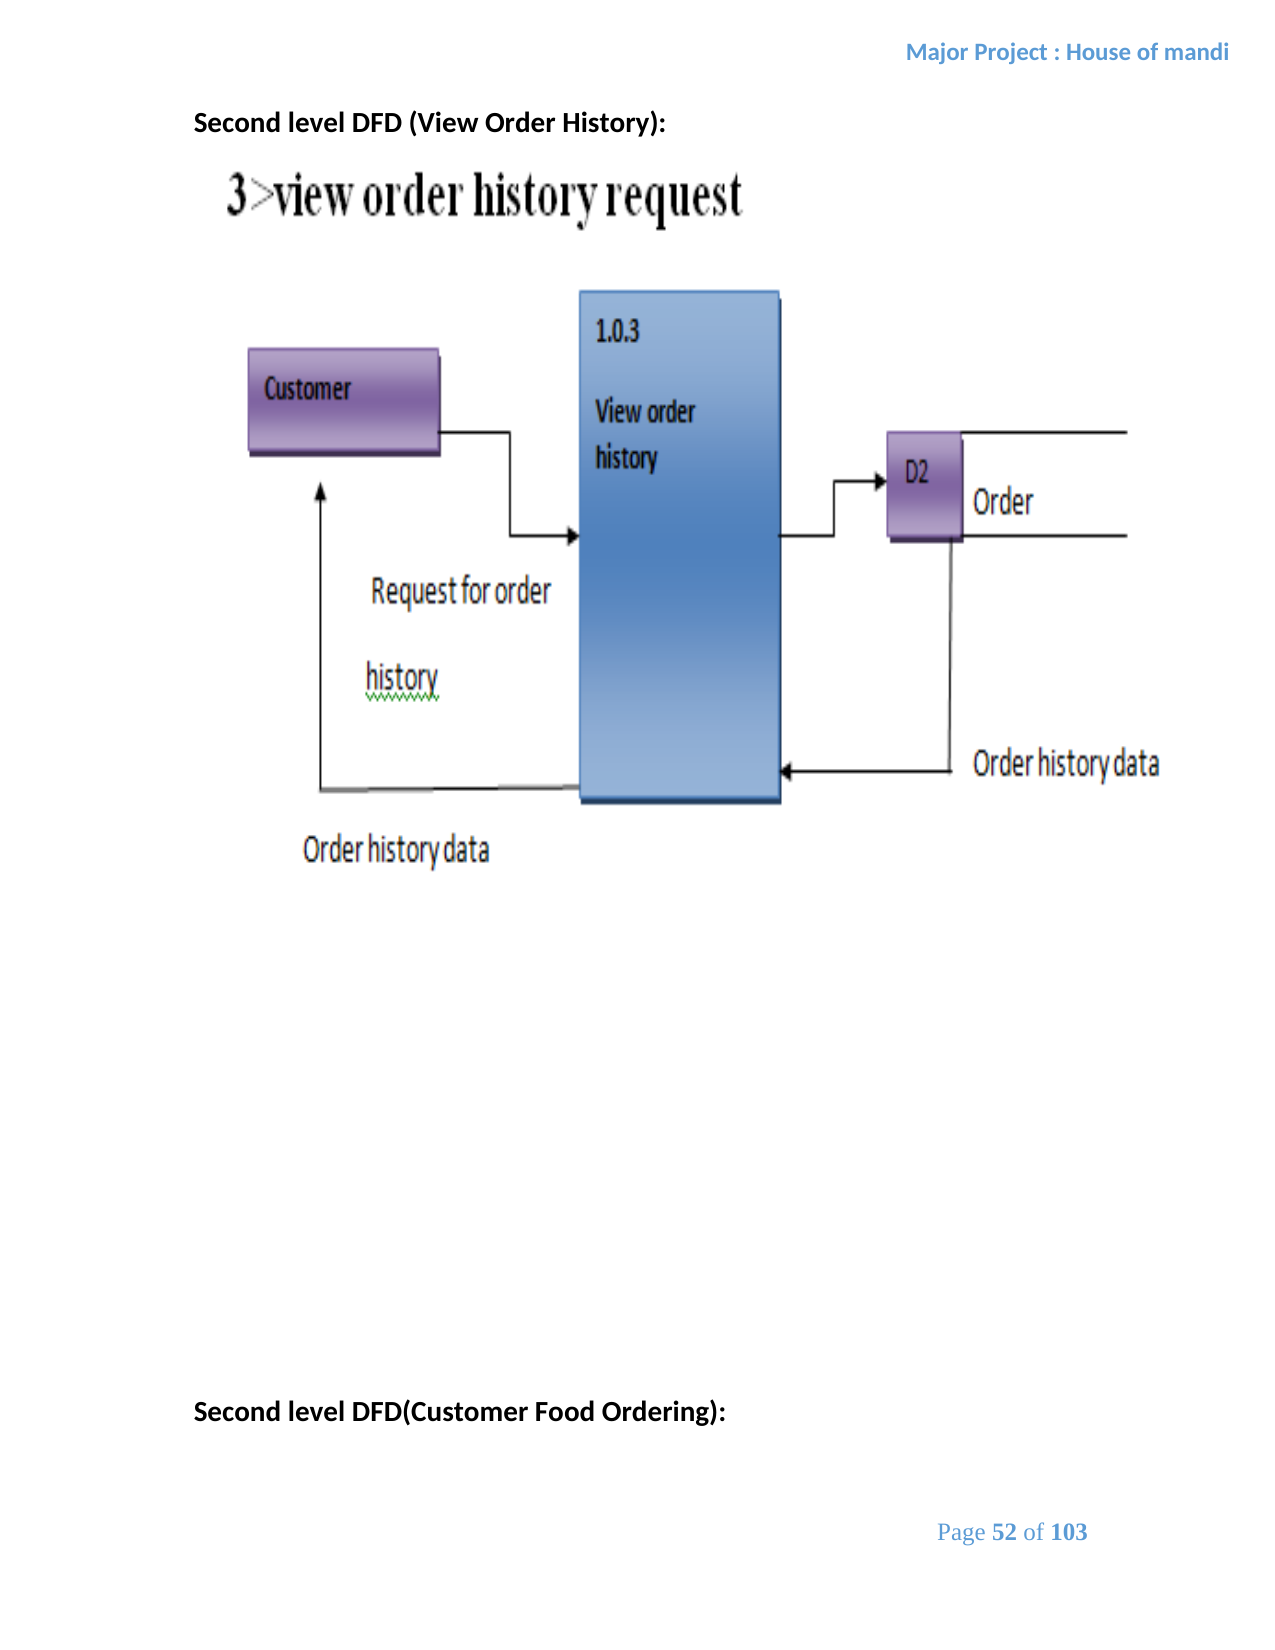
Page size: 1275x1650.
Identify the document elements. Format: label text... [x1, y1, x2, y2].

text Second level DFD (View Order History): [193, 104, 1087, 139]
text Second level DFD(Customer Food Ordering): [193, 1393, 1087, 1429]
picture [145, 159, 1174, 995]
